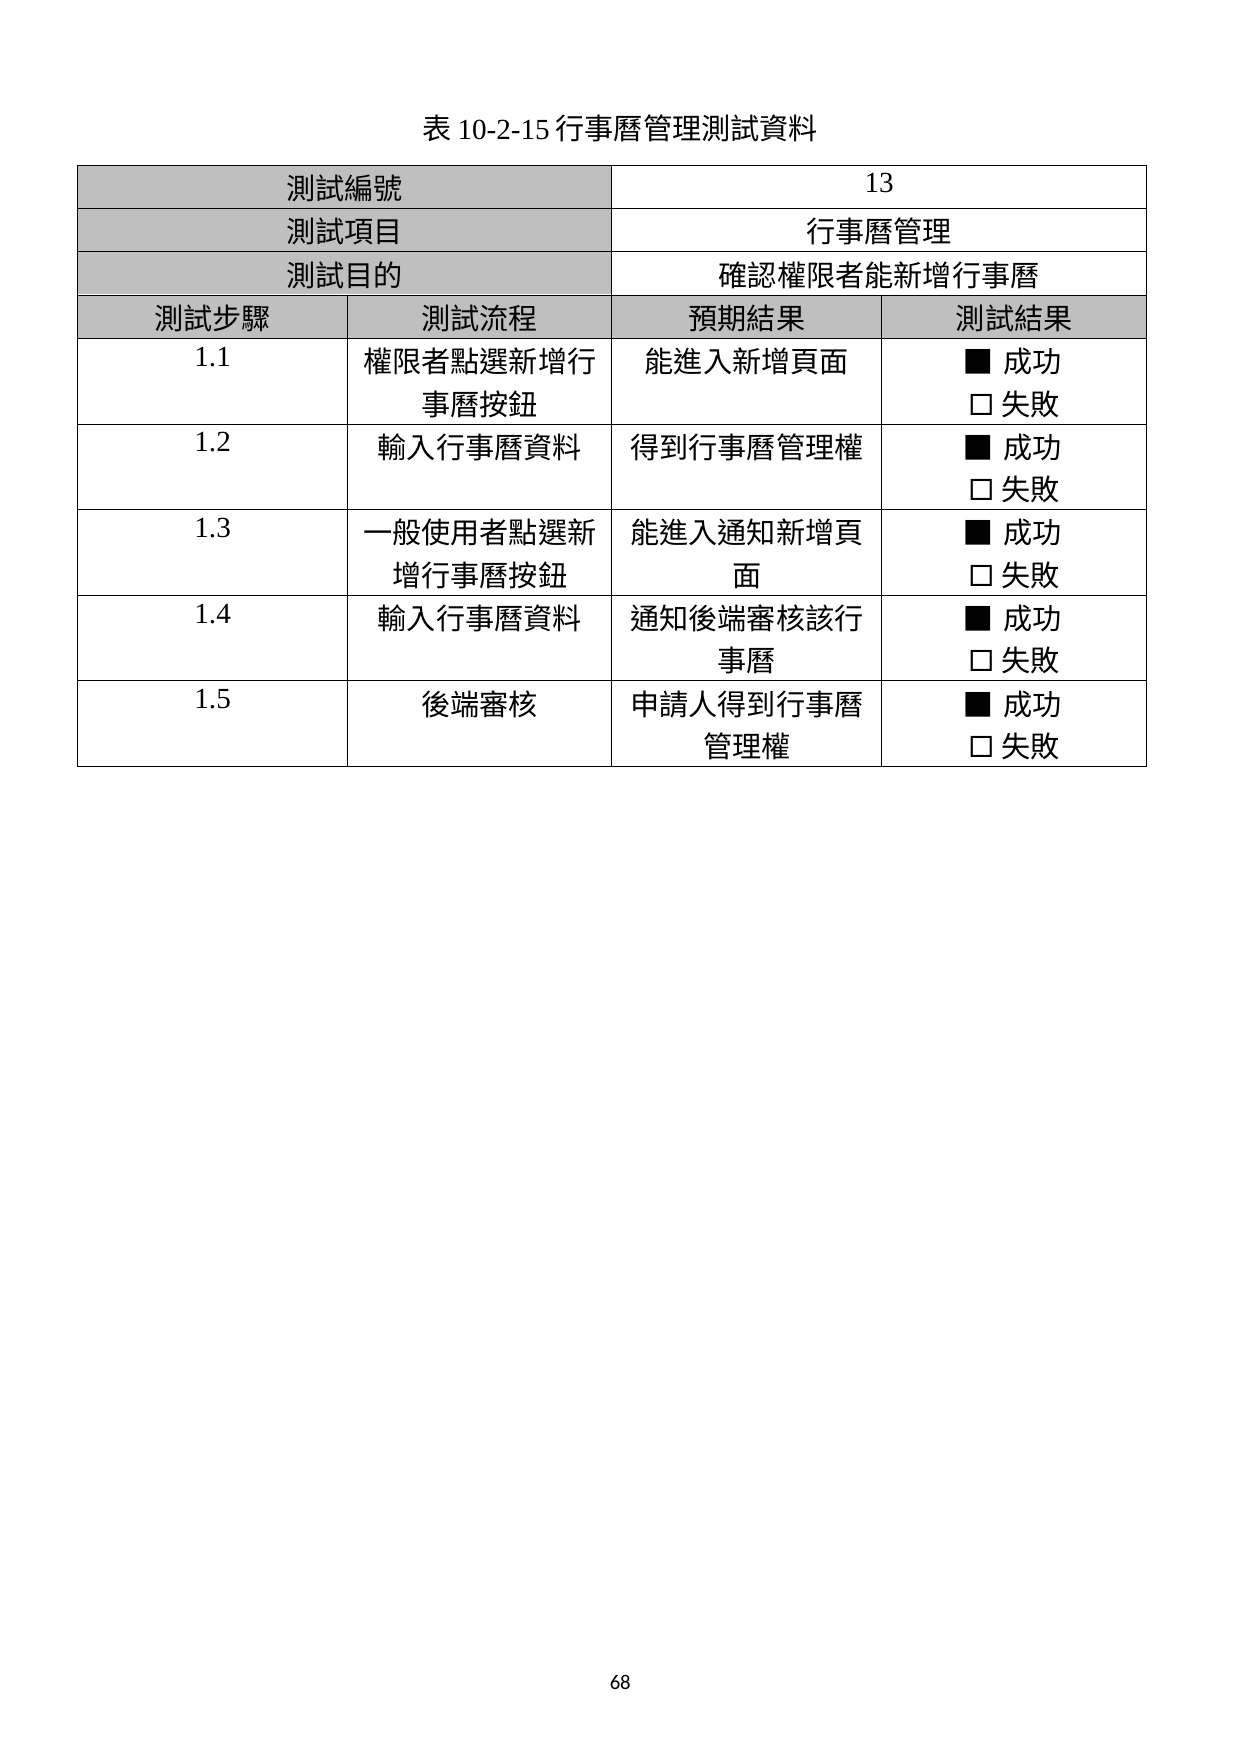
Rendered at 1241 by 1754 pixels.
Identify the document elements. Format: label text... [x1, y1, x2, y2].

table_cell 成功 失敗 [882, 425, 1146, 509]
table_cell 1.5 [78, 681, 347, 766]
table_cell 測試步驟 [78, 296, 347, 338]
table_cell 申請人得到行事曆管理權 [612, 681, 881, 766]
table_cell 測試結果 [882, 296, 1146, 338]
table_cell 成功 失敗 [882, 596, 1146, 680]
table_cell 能進入新增頁面 [612, 339, 881, 423]
table_cell 1.2 [78, 425, 347, 509]
table_cell 1.3 [78, 510, 347, 595]
table_cell 後端審核 [348, 681, 611, 766]
table_cell 權限者點選新增行事曆按鈕 [348, 339, 611, 423]
table_cell 行事曆管理 [612, 209, 1146, 251]
table_cell 輸入行事曆資料 [348, 425, 611, 509]
table_header 測試編號 [78, 166, 611, 208]
table_cell 1.4 [78, 596, 347, 680]
table_header 13 [612, 166, 1146, 208]
table_cell 成功 失敗 [882, 681, 1146, 766]
table_cell 得到行事曆管理權 [612, 425, 881, 509]
table_cell 輸入行事曆資料 [348, 596, 611, 680]
table_cell 成功 失敗 [882, 339, 1146, 423]
table_cell 預期結果 [612, 296, 881, 338]
table_cell 測試目的 [78, 252, 611, 294]
table_cell 1.1 [78, 339, 347, 423]
table_cell 一般使用者點選新增行事曆按鈕 [348, 510, 611, 595]
table_cell 成功 失敗 [882, 510, 1146, 595]
table_cell 通知後端審核該行事曆 [612, 596, 881, 680]
text 表10-2-15行事曆管理測試資料 [89, 89, 1152, 164]
table_cell 確認權限者能新增行事曆 [612, 252, 1146, 294]
table_cell 能進入通知新增頁面 [612, 510, 881, 595]
table_cell 測試項目 [78, 209, 611, 251]
table_cell 測試流程 [348, 296, 611, 338]
